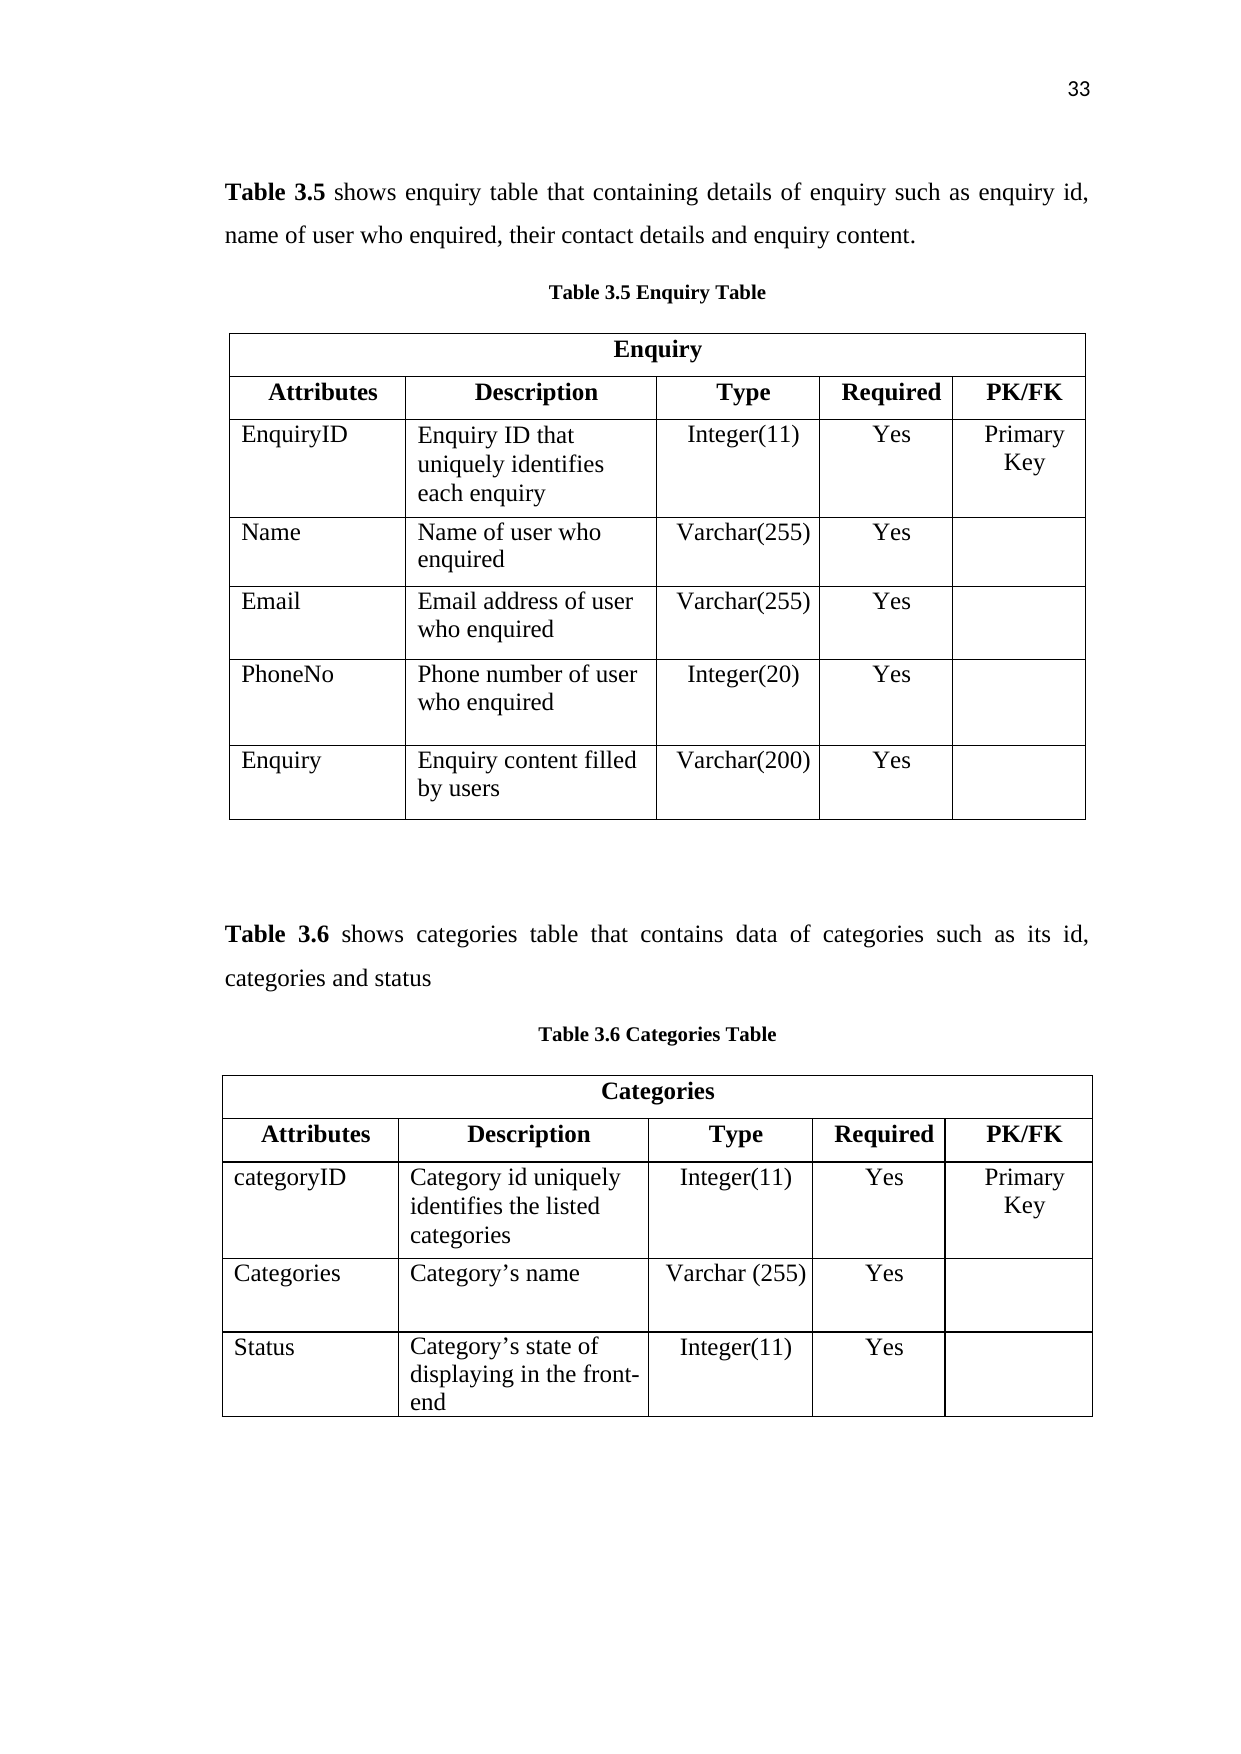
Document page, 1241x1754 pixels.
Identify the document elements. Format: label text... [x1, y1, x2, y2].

table_cell Email address of user who enquired [406, 587, 656, 659]
table_cell Integer(11) [657, 420, 819, 517]
table_cell Primary Key [946, 1163, 1092, 1258]
table_cell [946, 1259, 1092, 1331]
table_cell Phone number of user who enquired [406, 660, 656, 745]
table_cell [953, 587, 1085, 659]
table_cell Type [657, 377, 819, 419]
text Table 3.6 Categories Table [224, 1022, 1090, 1046]
table_cell Yes [813, 1163, 944, 1258]
text Table 3.5 Enquiry Table [224, 280, 1090, 304]
table_cell categoryID [223, 1163, 398, 1258]
table_cell [953, 518, 1085, 586]
table_cell [946, 1333, 1092, 1416]
table_cell Primary Key [953, 420, 1085, 517]
table_cell [953, 660, 1085, 745]
table_cell [953, 746, 1085, 819]
table_header Enquiry [230, 334, 1085, 376]
table_cell Varchar(255) [657, 587, 819, 659]
table_cell Name of user who enquired [406, 518, 656, 586]
table_cell Type [649, 1119, 812, 1161]
table_cell Description [399, 1119, 648, 1161]
text Table 3.6 shows categories table that contains data of categories such as its id, categories and status [224, 919, 1090, 991]
table_cell Yes [820, 420, 952, 517]
table_cell Yes [813, 1259, 944, 1331]
table_cell Required [820, 377, 952, 419]
table_cell Varchar (255) [649, 1259, 812, 1331]
table_cell Yes [813, 1333, 944, 1416]
table_header Categories [223, 1076, 1092, 1118]
table_cell PhoneNo [230, 660, 405, 745]
table_cell Integer(11) [649, 1333, 812, 1416]
table_cell Enquiry [230, 746, 405, 819]
table_cell Categories [223, 1259, 398, 1331]
table_cell Yes [820, 518, 952, 586]
table_cell Varchar(255) [657, 518, 819, 586]
table_cell Category id uniquely identifies the listed categories [399, 1163, 648, 1258]
table_cell Enquiry ID that uniquely identifies each enquiry [406, 420, 656, 517]
table_cell Varchar(200) [657, 746, 819, 819]
table_cell Integer(20) [657, 660, 819, 745]
table_cell Status [223, 1333, 398, 1416]
table_cell Name [230, 518, 405, 586]
table_cell Attributes [230, 377, 405, 419]
table_cell Integer(11) [649, 1163, 812, 1258]
table_cell Description [406, 377, 656, 419]
table_cell Yes [820, 746, 952, 819]
table_cell EnquiryID [230, 420, 405, 517]
table_cell Yes [820, 660, 952, 745]
table_cell PK/FK [953, 377, 1085, 419]
table_cell Attributes [223, 1119, 398, 1161]
table_cell Enquiry content filled by users [406, 746, 656, 819]
table_cell Required [813, 1119, 944, 1161]
table_cell Email [230, 587, 405, 659]
table_cell Yes [820, 587, 952, 659]
table_cell Category’s name [399, 1259, 648, 1331]
table_cell PK/FK [946, 1119, 1092, 1161]
text Table 3.5 shows enquiry table that containing details of enquiry such as enquiry id, name of user who enquired, their contact details and enquiry content. [224, 177, 1090, 249]
table_cell Category’s state of displaying in the front-end [399, 1333, 648, 1416]
